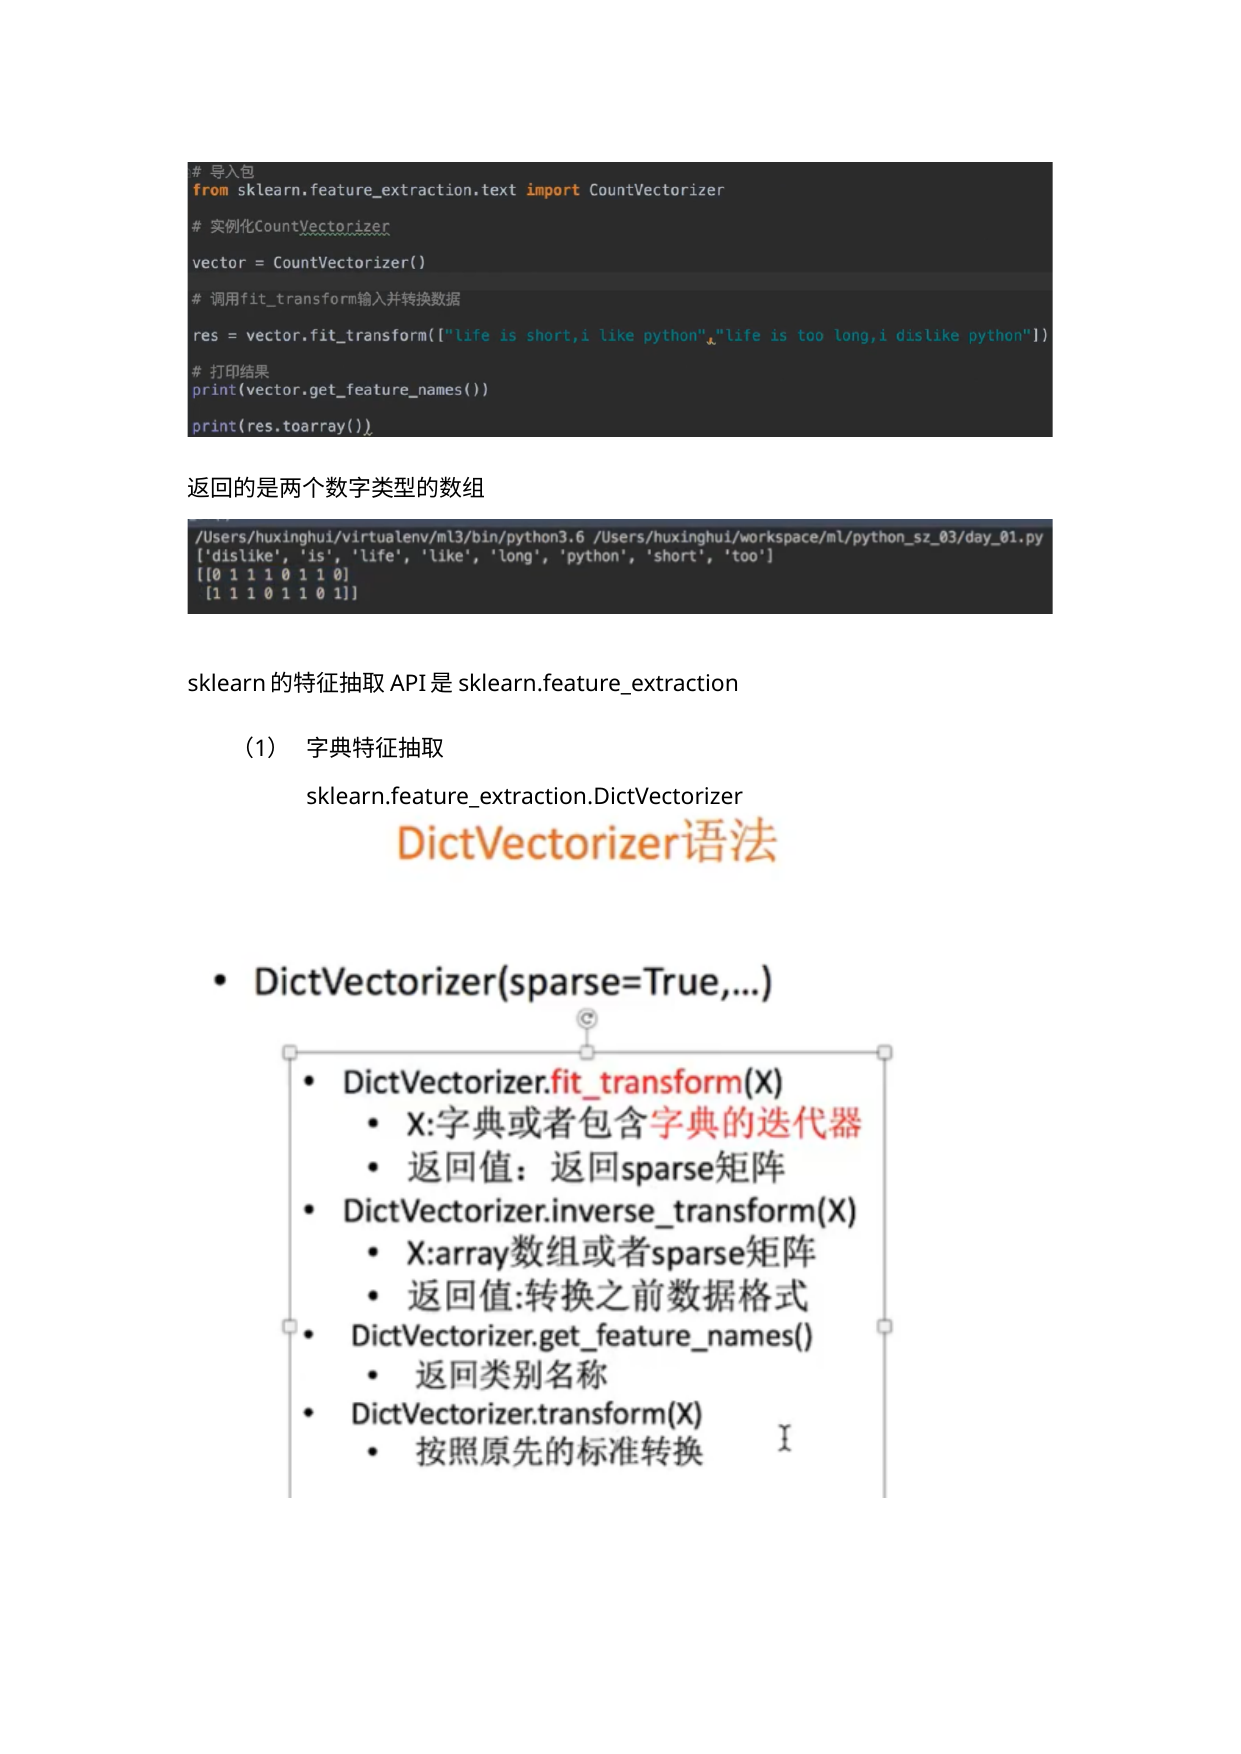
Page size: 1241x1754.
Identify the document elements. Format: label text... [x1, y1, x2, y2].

list 字典特征抽取 [231, 714, 1053, 779]
text 返回的是两个数字类型的数组 [187, 454, 1053, 519]
picture [187, 162, 1053, 437]
picture [187, 519, 1053, 614]
list sklearn.feature_extraction.DictVectorizer [306, 779, 1053, 812]
text sklearn的特征抽取API是sklearn.feature_extraction [187, 649, 1053, 714]
picture [187, 812, 936, 1498]
